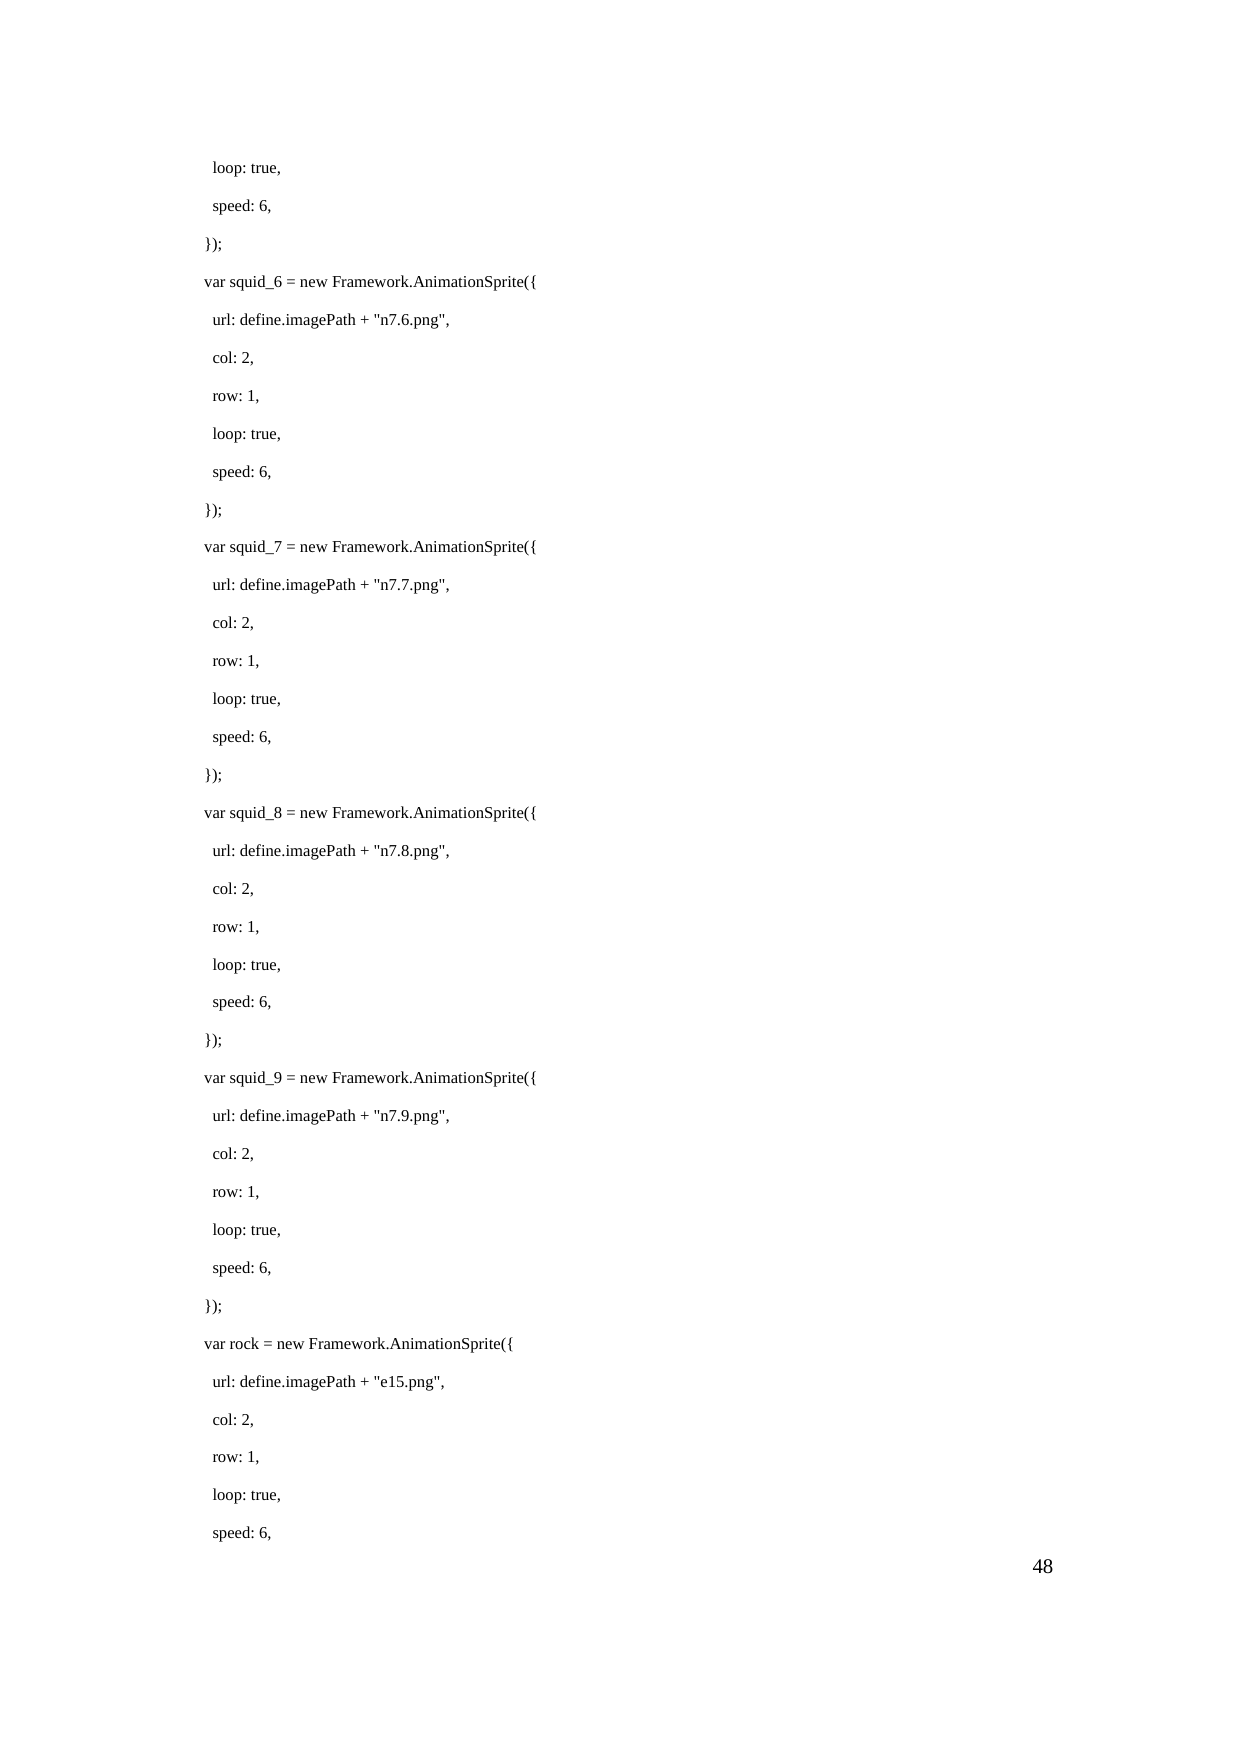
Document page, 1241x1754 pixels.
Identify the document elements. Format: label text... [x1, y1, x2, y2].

text url: define.imagePath + "n7.8.png", [187, 841, 1053, 860]
text loop: true, [187, 423, 1053, 443]
text var squid_9 = new Framework.AnimationSprite({ [187, 1068, 1053, 1087]
text col: 2, [187, 878, 1053, 898]
text }); [187, 234, 1053, 253]
text row: 1, [187, 386, 1053, 405]
text row: 1, [187, 651, 1053, 670]
text }); [187, 1296, 1053, 1315]
text loop: true, [187, 954, 1053, 973]
text speed: 6, [187, 992, 1053, 1011]
text var squid_8 = new Framework.AnimationSprite({ [187, 803, 1053, 822]
text loop: true, [187, 158, 1053, 177]
text col: 2, [187, 348, 1053, 367]
text row: 1, [187, 1182, 1053, 1201]
text url: define.imagePath + "n7.9.png", [187, 1106, 1053, 1125]
text }); [187, 499, 1053, 518]
text col: 2, [187, 1144, 1053, 1163]
text var squid_7 = new Framework.AnimationSprite({ [187, 537, 1053, 556]
text speed: 6, [187, 196, 1053, 215]
text speed: 6, [187, 461, 1053, 481]
text url: define.imagePath + "n7.6.png", [187, 310, 1053, 329]
text speed: 6, [187, 727, 1053, 746]
text url: define.imagePath + "n7.7.png", [187, 575, 1053, 594]
text loop: true, [187, 1485, 1053, 1504]
text loop: true, [187, 1220, 1053, 1239]
text speed: 6, [187, 1258, 1053, 1277]
text col: 2, [187, 613, 1053, 632]
text var rock = new Framework.AnimationSprite({ [187, 1333, 1053, 1353]
text col: 2, [187, 1409, 1053, 1428]
text url: define.imagePath + "e15.png", [187, 1371, 1053, 1391]
text var squid_6 = new Framework.AnimationSprite({ [187, 272, 1053, 291]
text loop: true, [187, 689, 1053, 708]
text }); [187, 765, 1053, 784]
text speed: 6, [187, 1523, 1053, 1542]
text row: 1, [187, 916, 1053, 936]
text row: 1, [187, 1447, 1053, 1466]
text }); [187, 1030, 1053, 1049]
